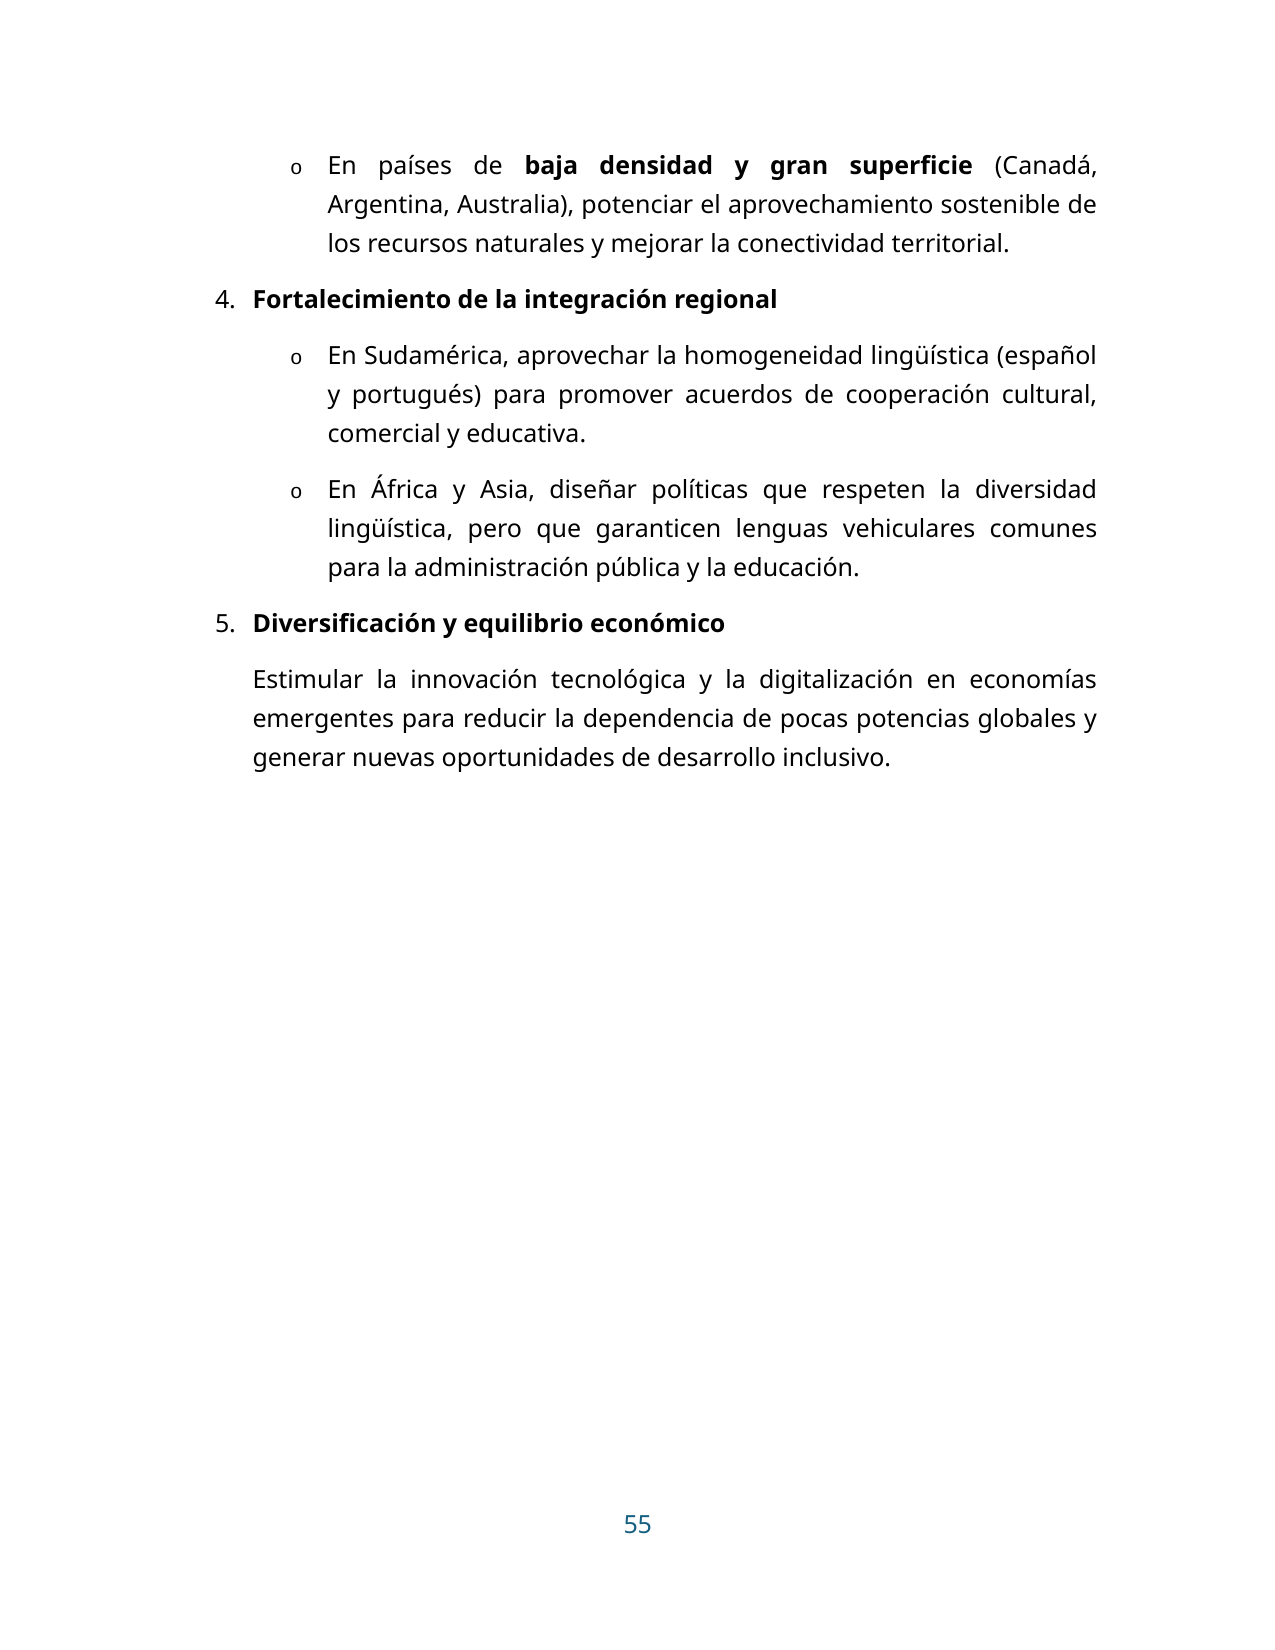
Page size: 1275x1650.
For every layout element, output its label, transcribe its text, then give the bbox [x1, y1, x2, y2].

list En Sudamérica, aprovechar la homogeneidad lingüística (español y portugués) para promover acuerdos de cooperación cultural, comercial y educativa. [290, 338, 1098, 450]
list En países de baja densidad y gran superficie (Canadá, Argentina, Australia), potenciar el aprovechamiento sostenible de los recursos naturales y mejorar la conectividad territorial. [290, 148, 1098, 260]
list En África y Asia, diseñar políticas que respeten la diversidad lingüística, pero que garanticen lenguas vehiculares comunes para la administración pública y la educación. [290, 472, 1098, 584]
list Diversificación y equilibrio económico [215, 606, 1098, 640]
list Fortalecimiento de la integración regional [215, 282, 1098, 316]
text Estimular la innovación tecnológica y la digitalización en economías emergentes para reducir la dependencia de pocas potencias globales y generar nuevas oportunidades de desarrollo inclusivo. [252, 662, 1098, 774]
